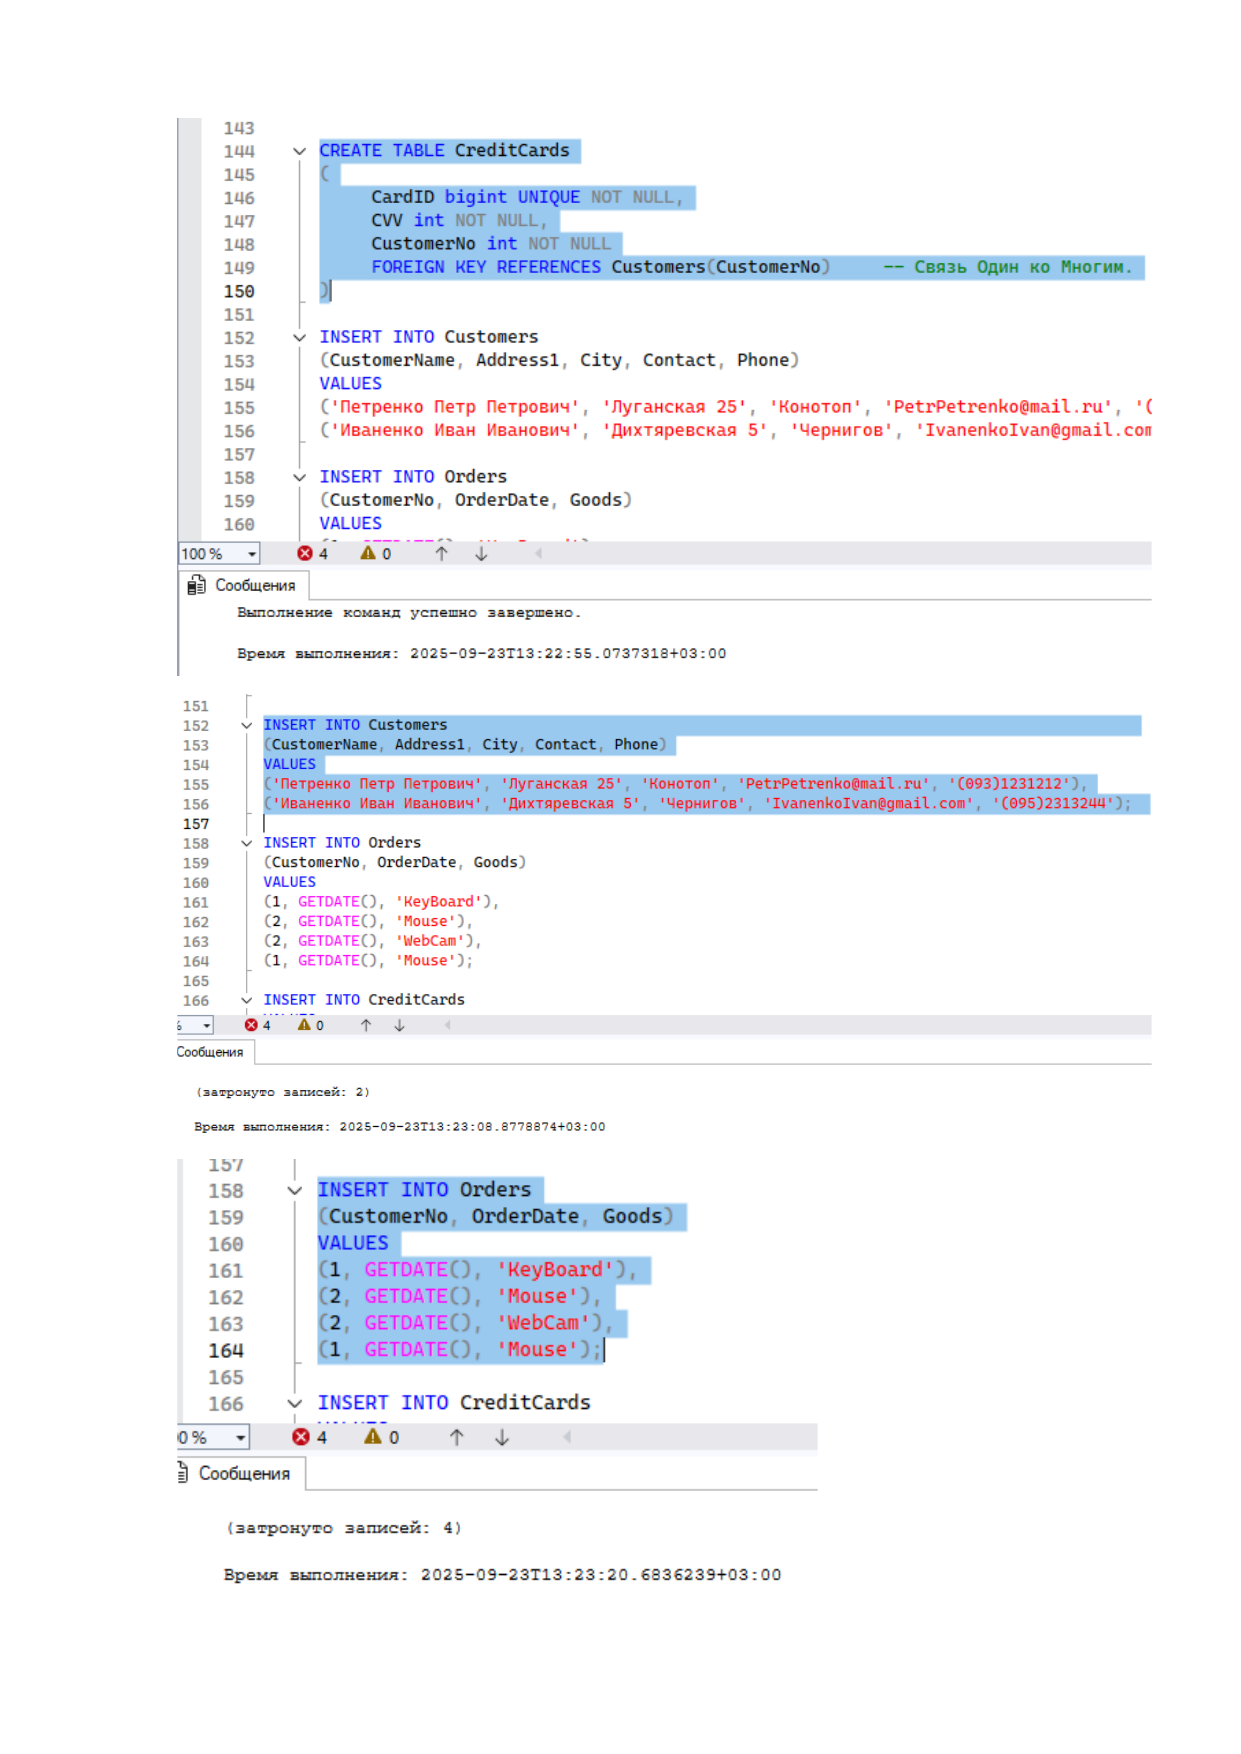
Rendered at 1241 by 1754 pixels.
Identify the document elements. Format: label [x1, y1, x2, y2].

picture [177, 1159, 818, 1610]
picture [177, 694, 1152, 1141]
picture [177, 118, 1152, 676]
